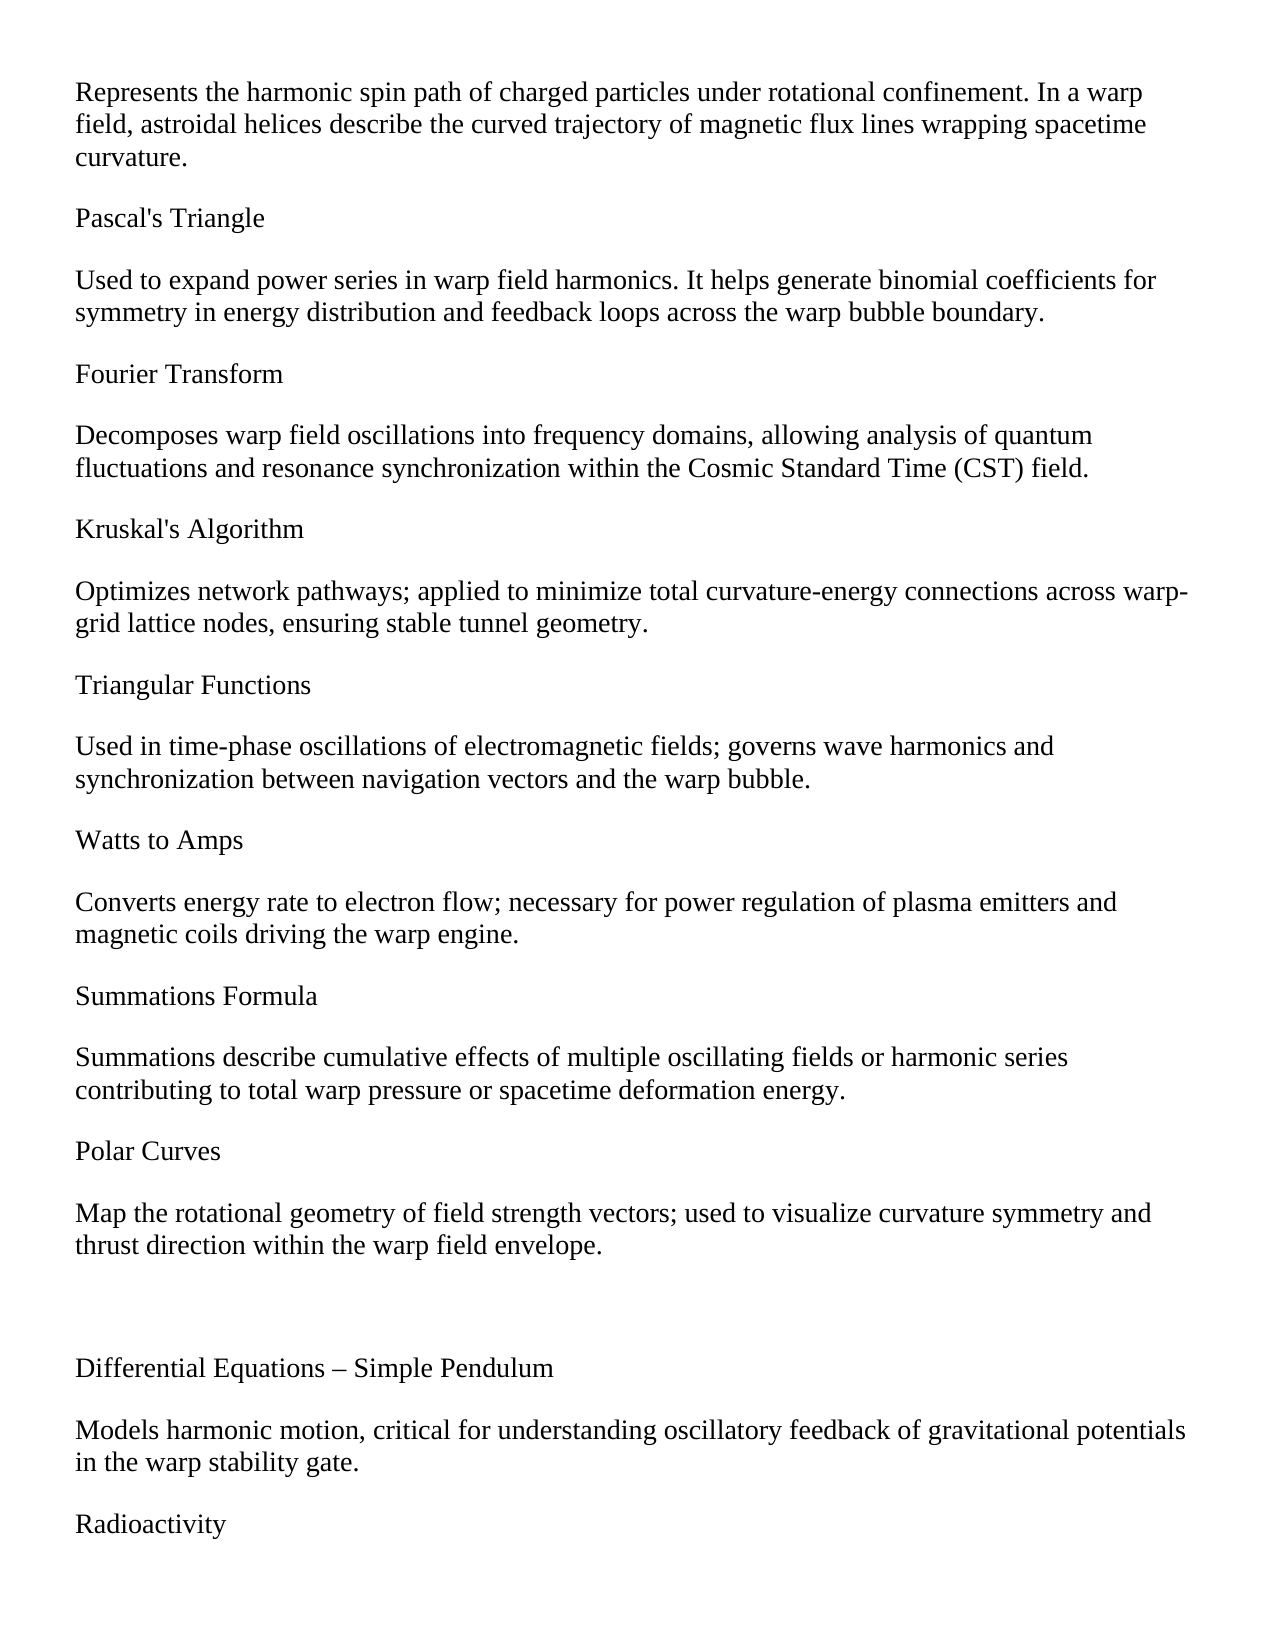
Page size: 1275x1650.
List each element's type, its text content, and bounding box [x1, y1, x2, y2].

text Represents the harmonic spin path of charged particles under rotational confinement. In a warp field, astroidal helices describe the curved trajectory of magnetic flux lines wrapping spacetime curvature. [75, 75, 1200, 172]
text Used to expand power series in warp field harmonics. It helps generate binomial coefficients for symmetry in energy distribution and feedback loops across the warp bubble boundary. [75, 263, 1200, 328]
text Converts energy rate to electron flow; necessary for power regulation of plasma emitters and magnetic coils driving the warp engine. [75, 885, 1200, 950]
text Summations Formula [75, 979, 1200, 1011]
text Summations describe cumulative effects of multiple oscillating fields or harmonic series contributing to total warp pressure or spacetime deformation energy. [75, 1041, 1200, 1105]
text Watts to Amps [75, 823, 1200, 856]
text Radioactivity [75, 1507, 1200, 1539]
text Used in time-phase oscillations of electromagnetic fields; governs wave harmonics and synchronization between navigation vectors and the warp bubble. [75, 729, 1200, 794]
text Pascal's Triangle [75, 201, 1200, 234]
text Triangular Functions [75, 668, 1200, 700]
text Polar Curves [75, 1134, 1200, 1167]
text Decomposes warp field oscillations into frequency domains, allowing analysis of quantum fluctuations and resonance synchronization within the Cosmic Standard Time (CST) field. [75, 418, 1200, 483]
text Map the rotational geometry of field strength vectors; used to visualize curvature symmetry and thrust direction within the warp field envelope. [75, 1196, 1200, 1261]
text Models harmonic motion, critical for understanding oscillatory feedback of gravitational potentials in the warp stability gate. [75, 1413, 1200, 1478]
text Fourier Transform [75, 357, 1200, 389]
text Differential Equations – Simple Pendulum [75, 1352, 1200, 1384]
text Optimizes network pathways; applied to minimize total curvature-energy connections across warp-grid lattice nodes, ensuring stable tunnel geometry. [75, 574, 1200, 639]
text Kruskal's Algorithm [75, 512, 1200, 545]
